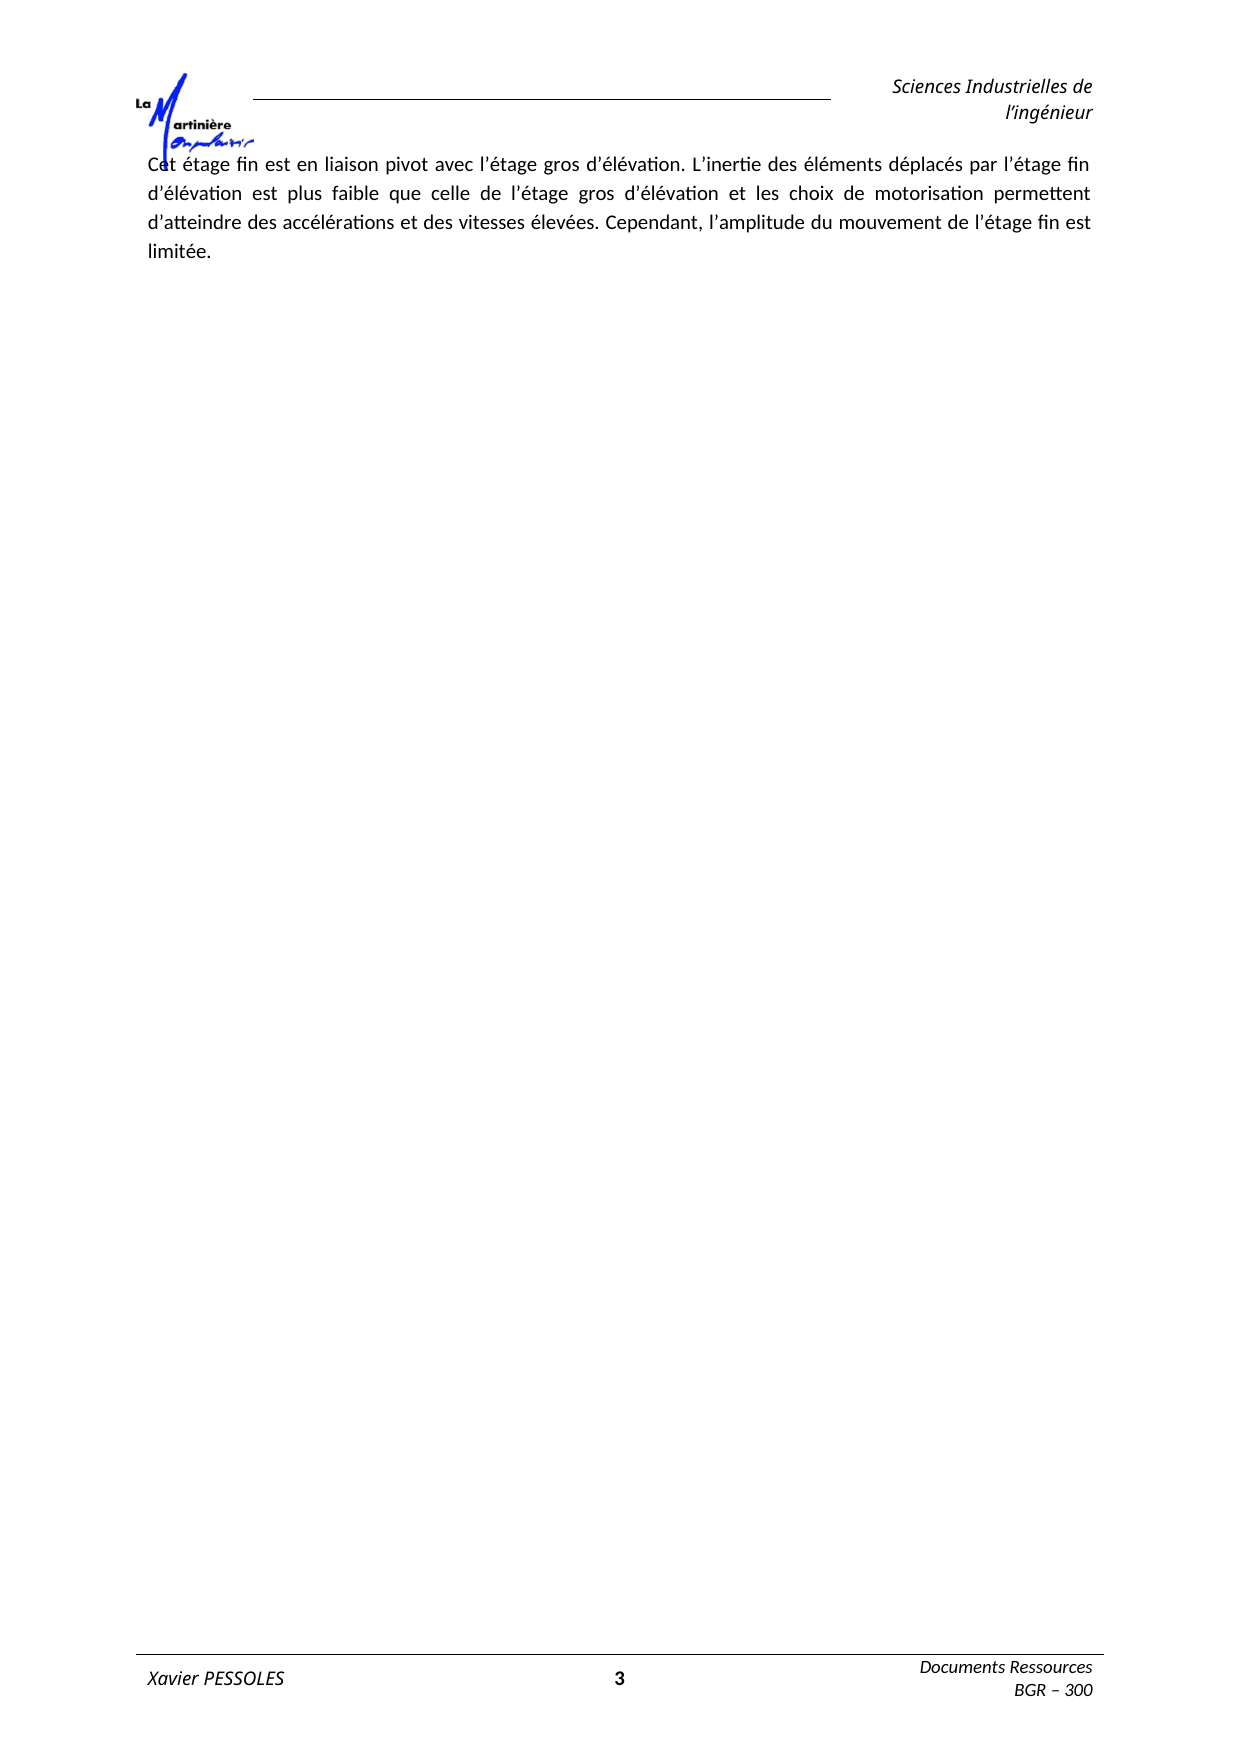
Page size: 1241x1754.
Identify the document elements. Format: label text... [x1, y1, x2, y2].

text Cet étage fin est en liaison pivot avec l’étage gros d’élévation. L’inertie des éléments déplacés par l’étage fin d’élévation est plus faible que celle de l’étage gros d’élévation et les choix de motorisation permettent d’atteindre des accélérations et des vitesses élevées. Cependant, l’amplitude du mouvement de l’étage fin est limitée. [148, 151, 1093, 264]
picture [136, 73, 254, 171]
